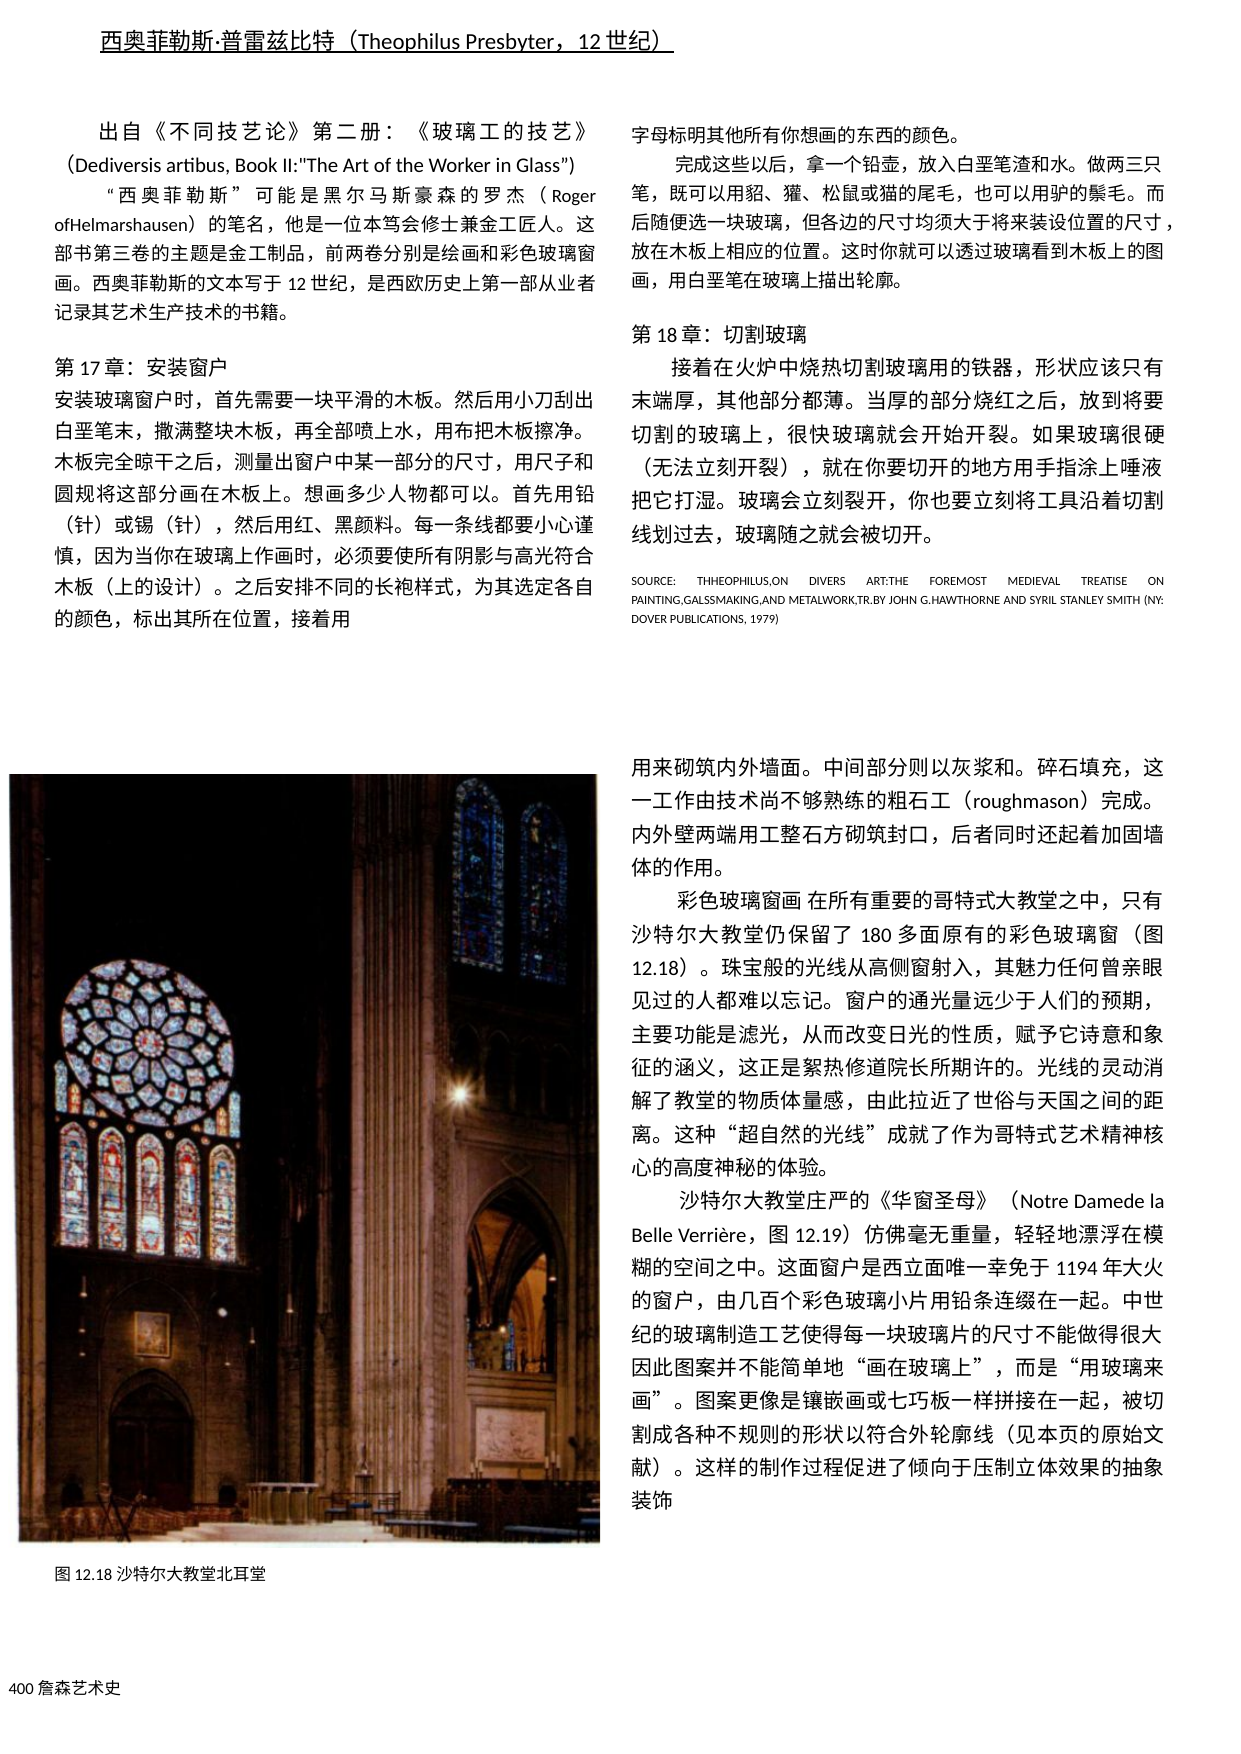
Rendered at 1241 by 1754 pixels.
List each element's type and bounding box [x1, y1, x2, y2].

picture [8, 774, 600, 1548]
